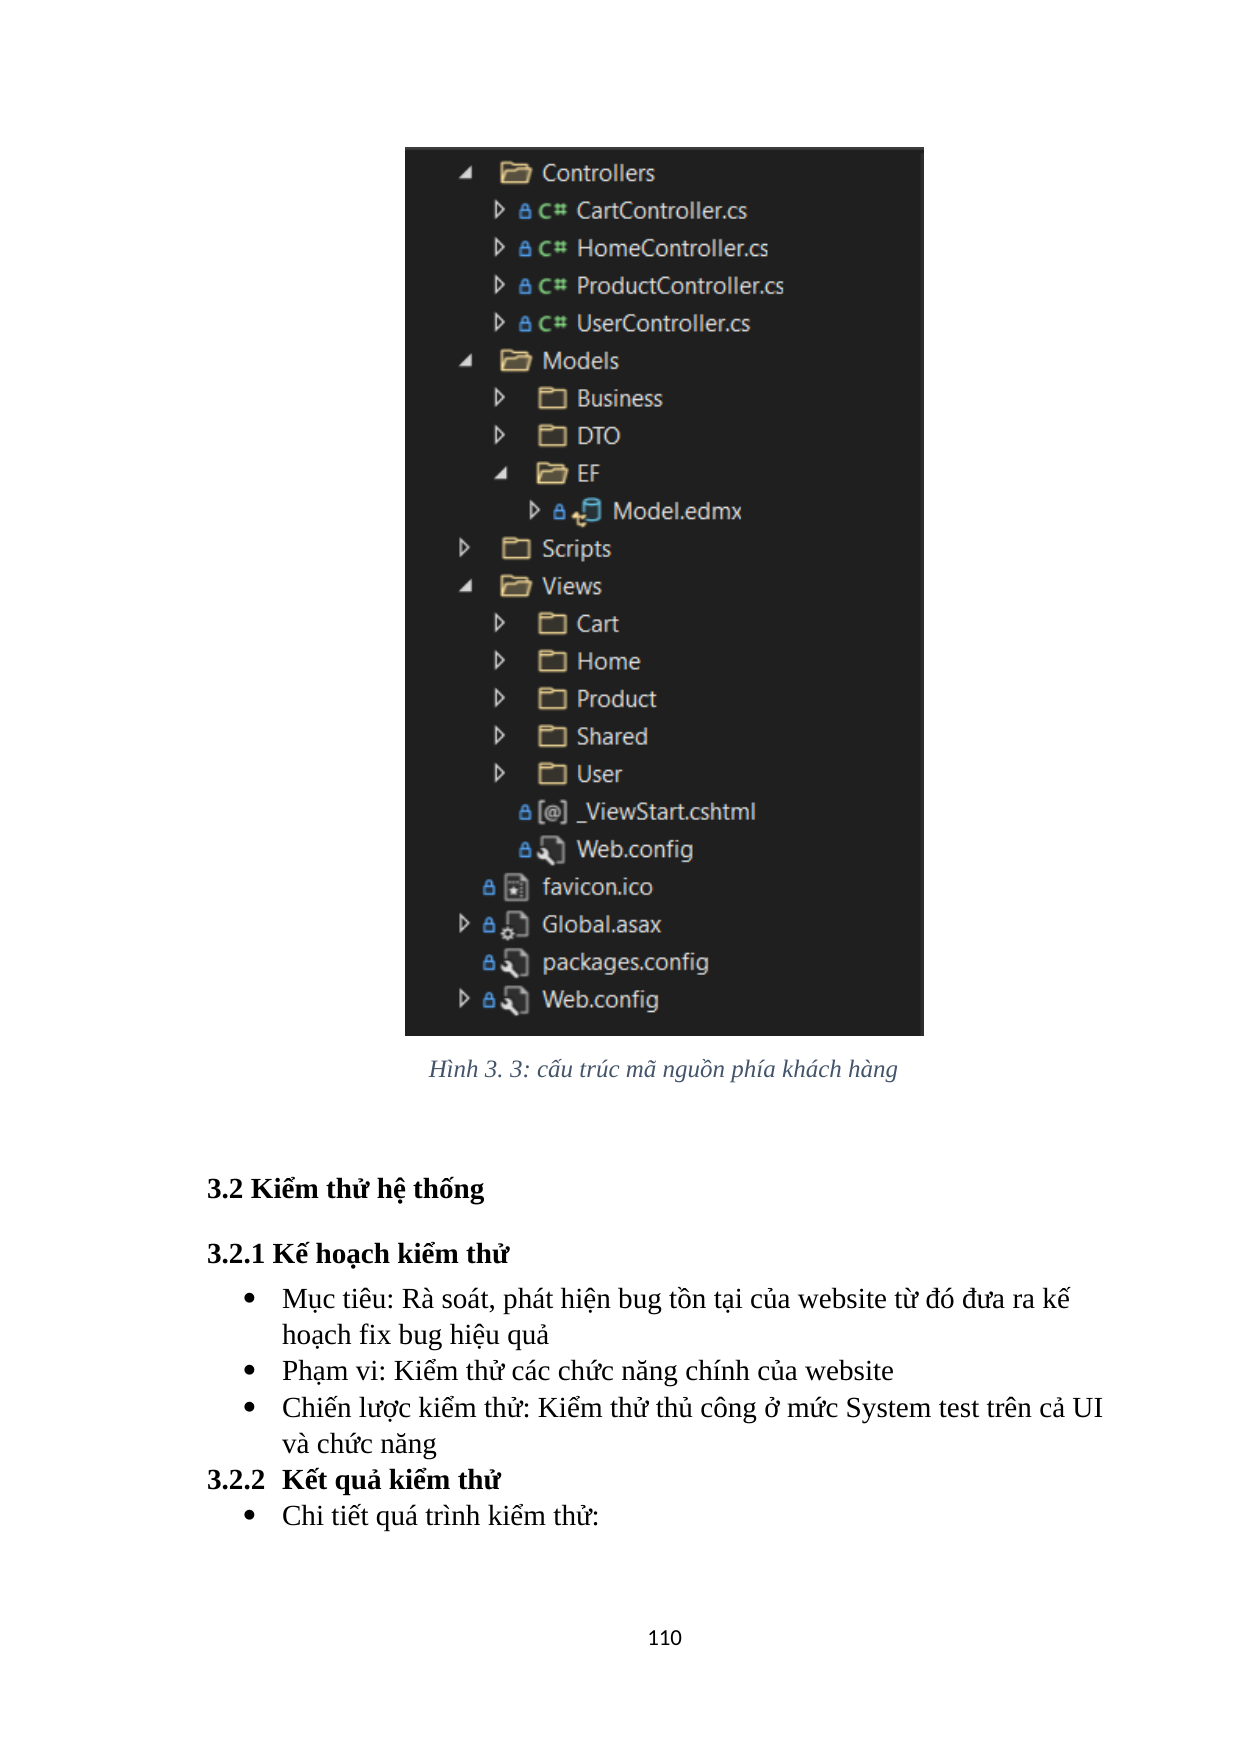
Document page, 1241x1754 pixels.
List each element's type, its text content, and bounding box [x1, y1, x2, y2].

list Chiến lược kiểm thử: Kiểm thử thủ công ở mức System test trên cả UI và chức năng [244, 1390, 1122, 1459]
list Phạm vi: Kiểm thử các chức năng chính của website [244, 1353, 1122, 1387]
picture [405, 147, 924, 1036]
text Hình 3. 3: cấu trúc mã nguồn phía khách hàng [207, 1054, 1122, 1083]
list Mục tiêu: Rà soát, phát hiện bug tồn tại của website từ đó đưa ra kế hoạch fix bug hiệu quả [244, 1281, 1122, 1351]
list Kết quả kiểm thử [207, 1462, 1122, 1496]
subtitle 3.2.1 Kế hoạch kiểm thử [207, 1237, 1122, 1270]
subtitle 3.2 Kiểm thử hệ thống [207, 1171, 1122, 1205]
list Chi tiết quá trình kiểm thử: [244, 1498, 1122, 1532]
